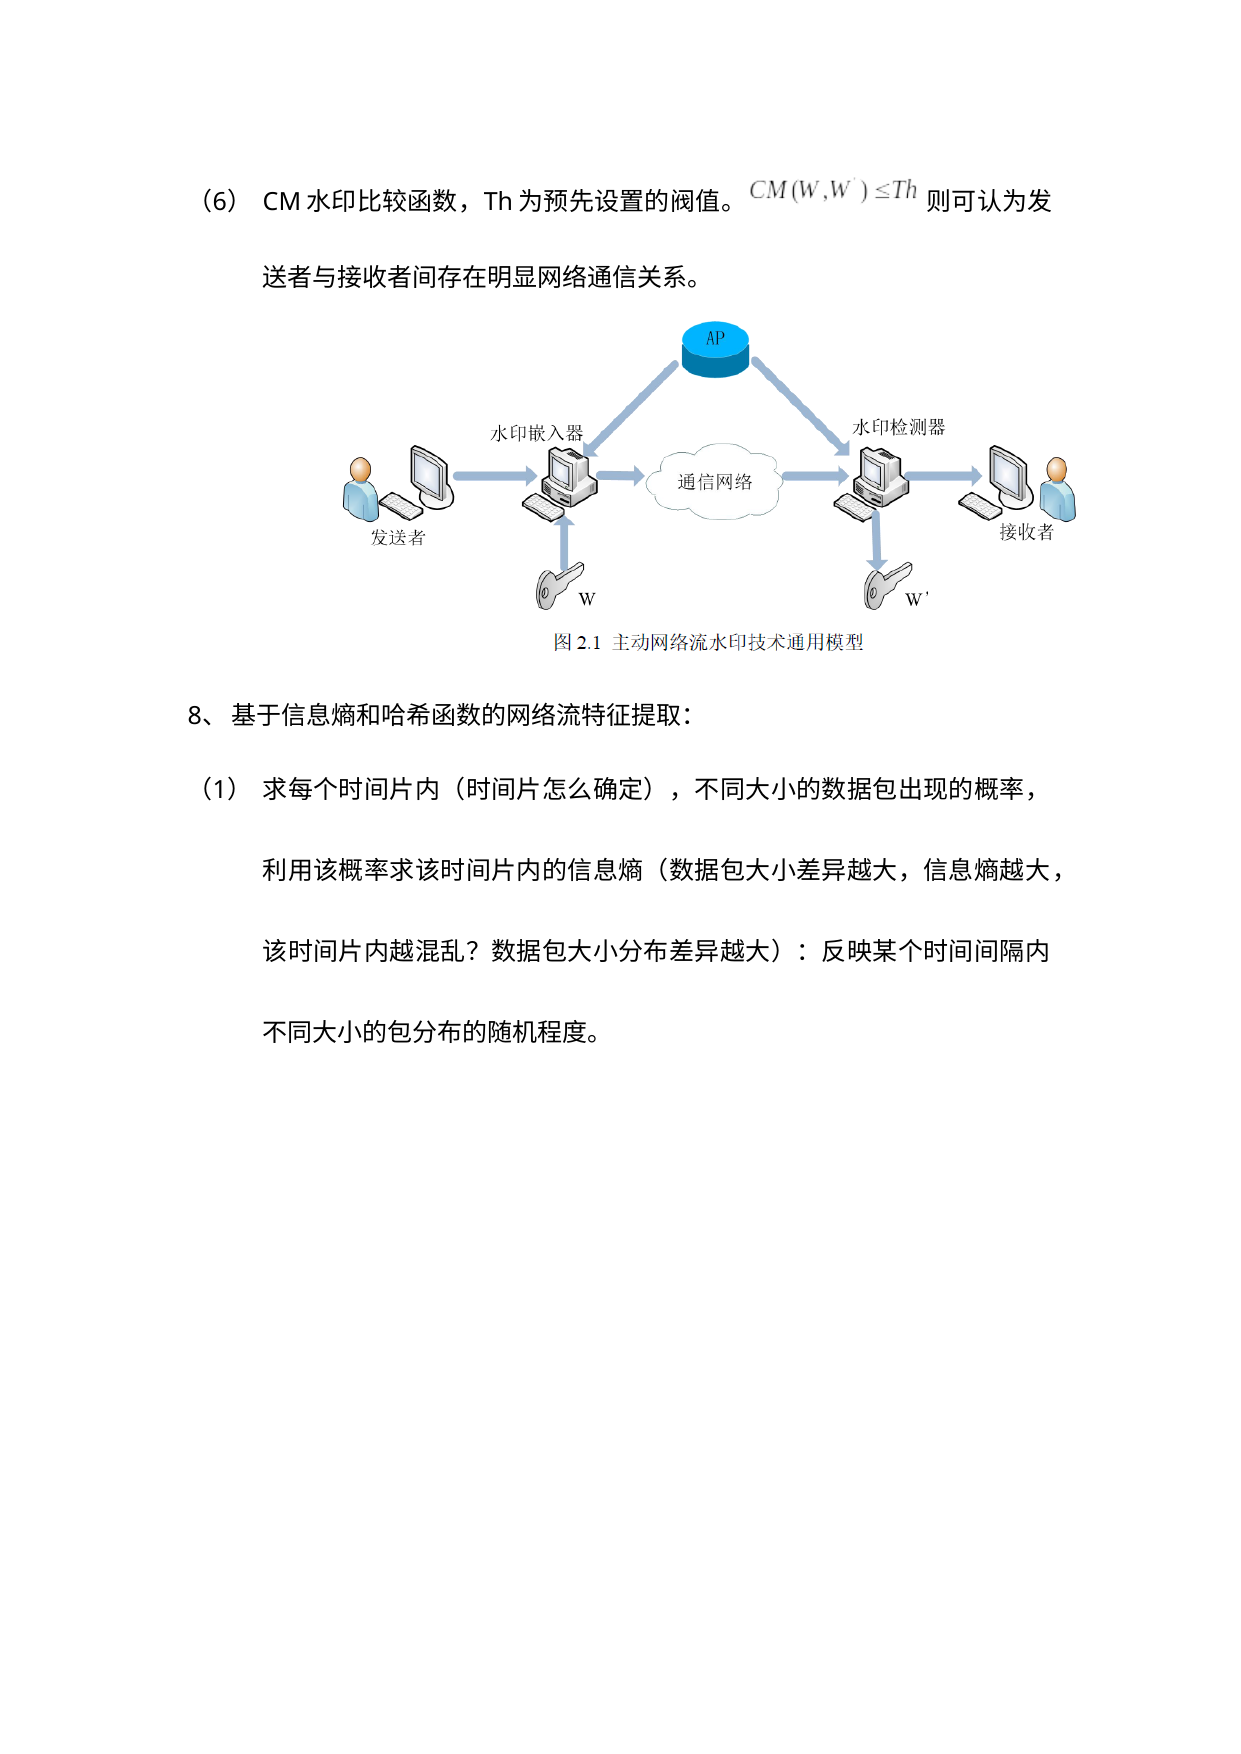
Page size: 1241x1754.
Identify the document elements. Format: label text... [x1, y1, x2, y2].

picture [262, 317, 1128, 659]
list CM水印比较函数，Th为预先设置的阀值。 则可认为发送者与接收者间存在明显网络通信关系。 [187, 162, 1053, 308]
list 基于信息熵和哈希函数的网络流特征提取： [187, 681, 1053, 746]
list 求每个时间片内（时间片怎么确定），不同大小的数据包出现的概率，利用该概率求该时间片内的信息熵（数据包大小差异越大，信息熵越大，该时间片内越混乱？数据包大小分布差异越大）：反映某个时间间隔内不同大小的包分布的随机程度。 [187, 755, 1053, 1063]
